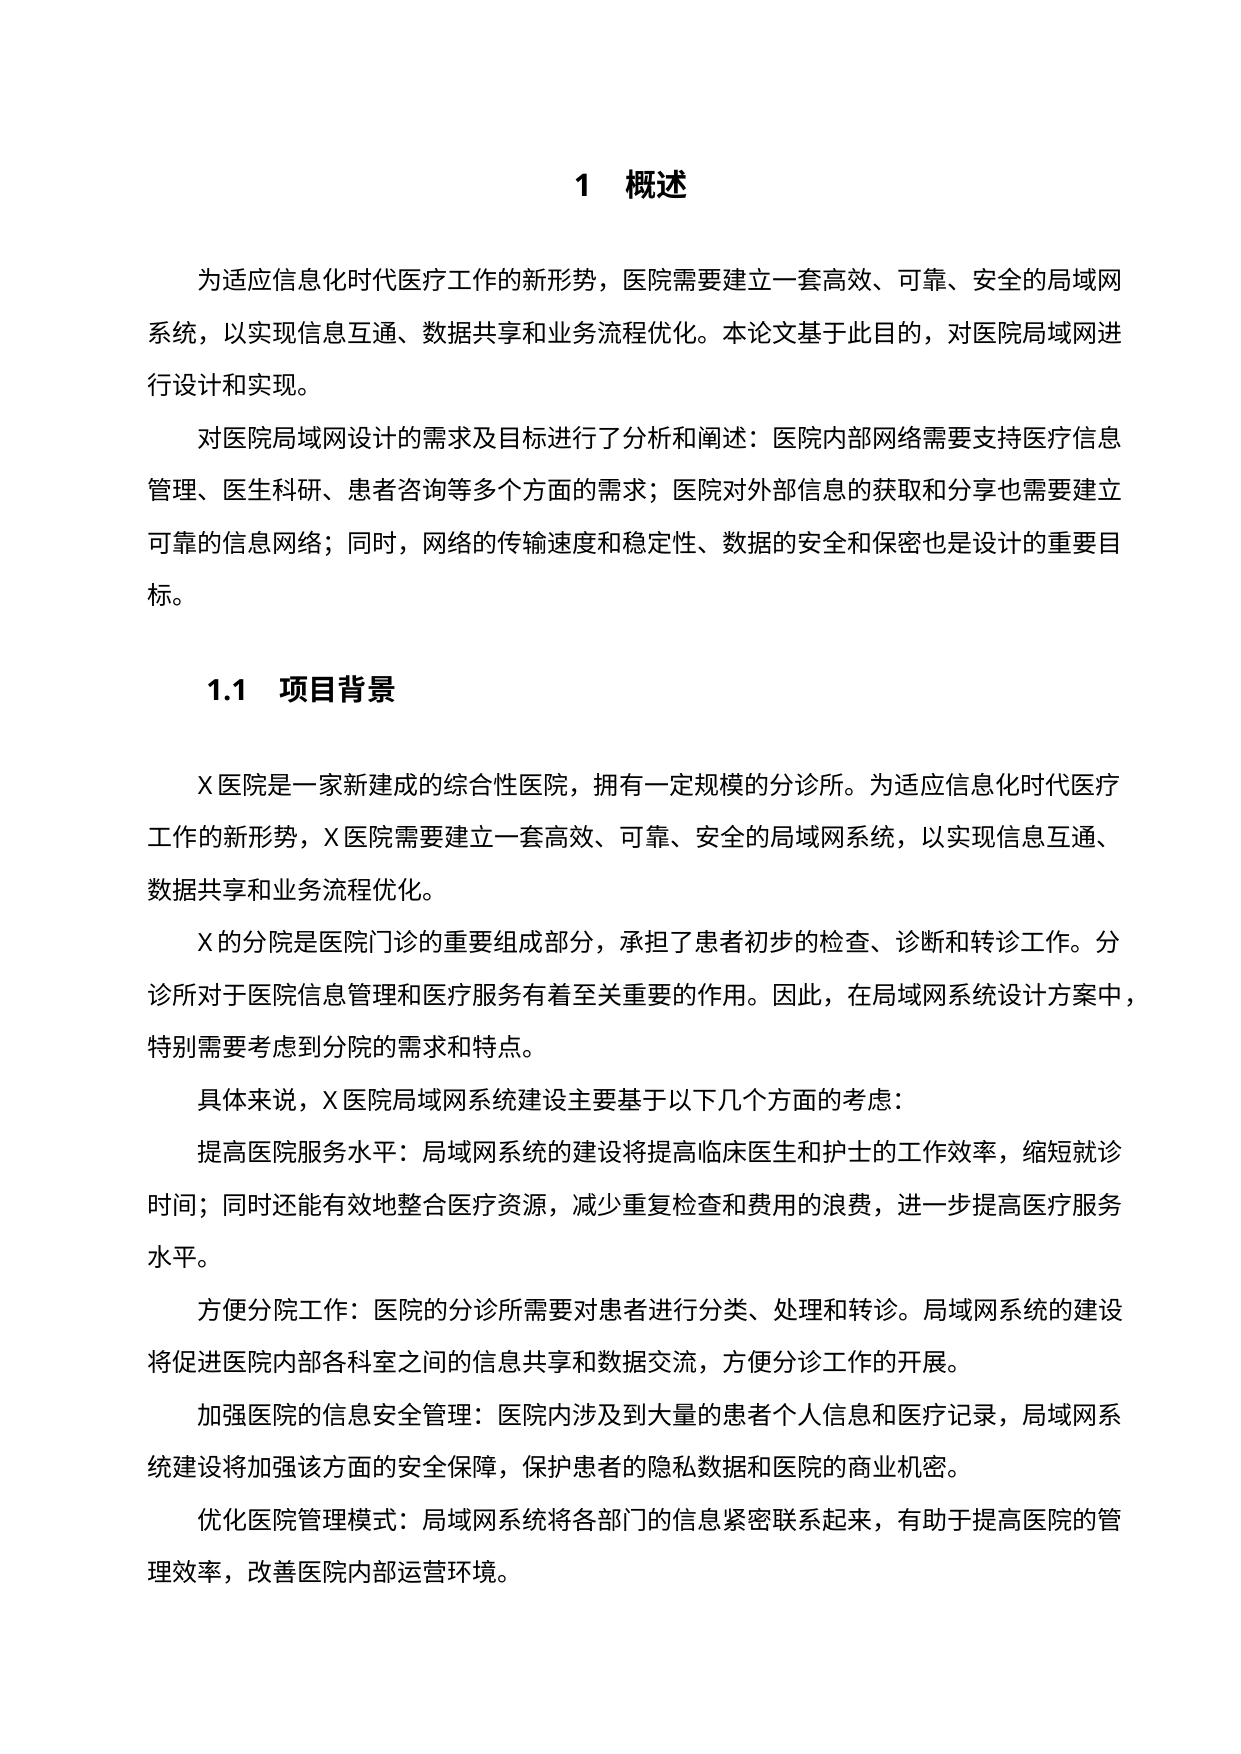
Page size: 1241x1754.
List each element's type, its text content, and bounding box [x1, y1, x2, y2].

text 1 概述 [574, 160, 1154, 206]
text 具体来说，X医院局域网系统建设主要基于以下几个方面的考虑： [148, 1080, 1124, 1116]
text X的分院是医院门诊的重要组成部分，承担了患者初步的检查、诊断和转诊工作。分诊所对于医院信息管理和医疗服务有着至关重要的作用。因此，在局域网系统设计方案中，特别需要考虑到分院的需求和特点。 [148, 923, 1124, 1064]
text 加强医院的信息安全管理：医院内涉及到大量的患者个人信息和医疗记录，局域网系统建设将加强该方面的安全保障，保护患者的隐私数据和医院的商业机密。 [148, 1395, 1124, 1484]
text 优化医院管理模式：局域网系统将各部门的信息紧密联系起来，有助于提高医院的管理效率，改善医院内部运营环境。 [148, 1500, 1124, 1589]
text 为适应信息化时代医疗工作的新形势，医院需要建立一套高效、可靠、安全的局域网系统，以实现信息互通、数据共享和业务流程优化。本论文基于此目的，对医院局域网进行设计和实现。 [148, 261, 1147, 402]
text 1.1 项目背景 [206, 666, 1154, 709]
text 方便分院工作：医院的分诊所需要对患者进行分类、处理和转诊。局域网系统的建设将促进医院内部各科室之间的信息共享和数据交流，方便分诊工作的开展。 [148, 1290, 1124, 1379]
text 提高医院服务水平：局域网系统的建设将提高临床医生和护士的工作效率，缩短就诊时间；同时还能有效地整合医疗资源，减少重复检查和费用的浪费，进一步提高医疗服务水平。 [148, 1133, 1124, 1274]
text 对医院局域网设计的需求及目标进行了分析和阐述：医院内部网络需要支持医疗信息管理、医生科研、患者咨询等多个方面的需求；医院对外部信息的获取和分享也需要建立可靠的信息网络；同时，网络的传输速度和稳定性、数据的安全和保密也是设计的重要目标。 [148, 418, 1147, 612]
text X医院是一家新建成的综合性医院，拥有一定规模的分诊所。为适应信息化时代医疗工作的新形势，X医院需要建立一套高效、可靠、安全的局域网系统，以实现信息互通、数据共享和业务流程优化。 [148, 765, 1124, 906]
